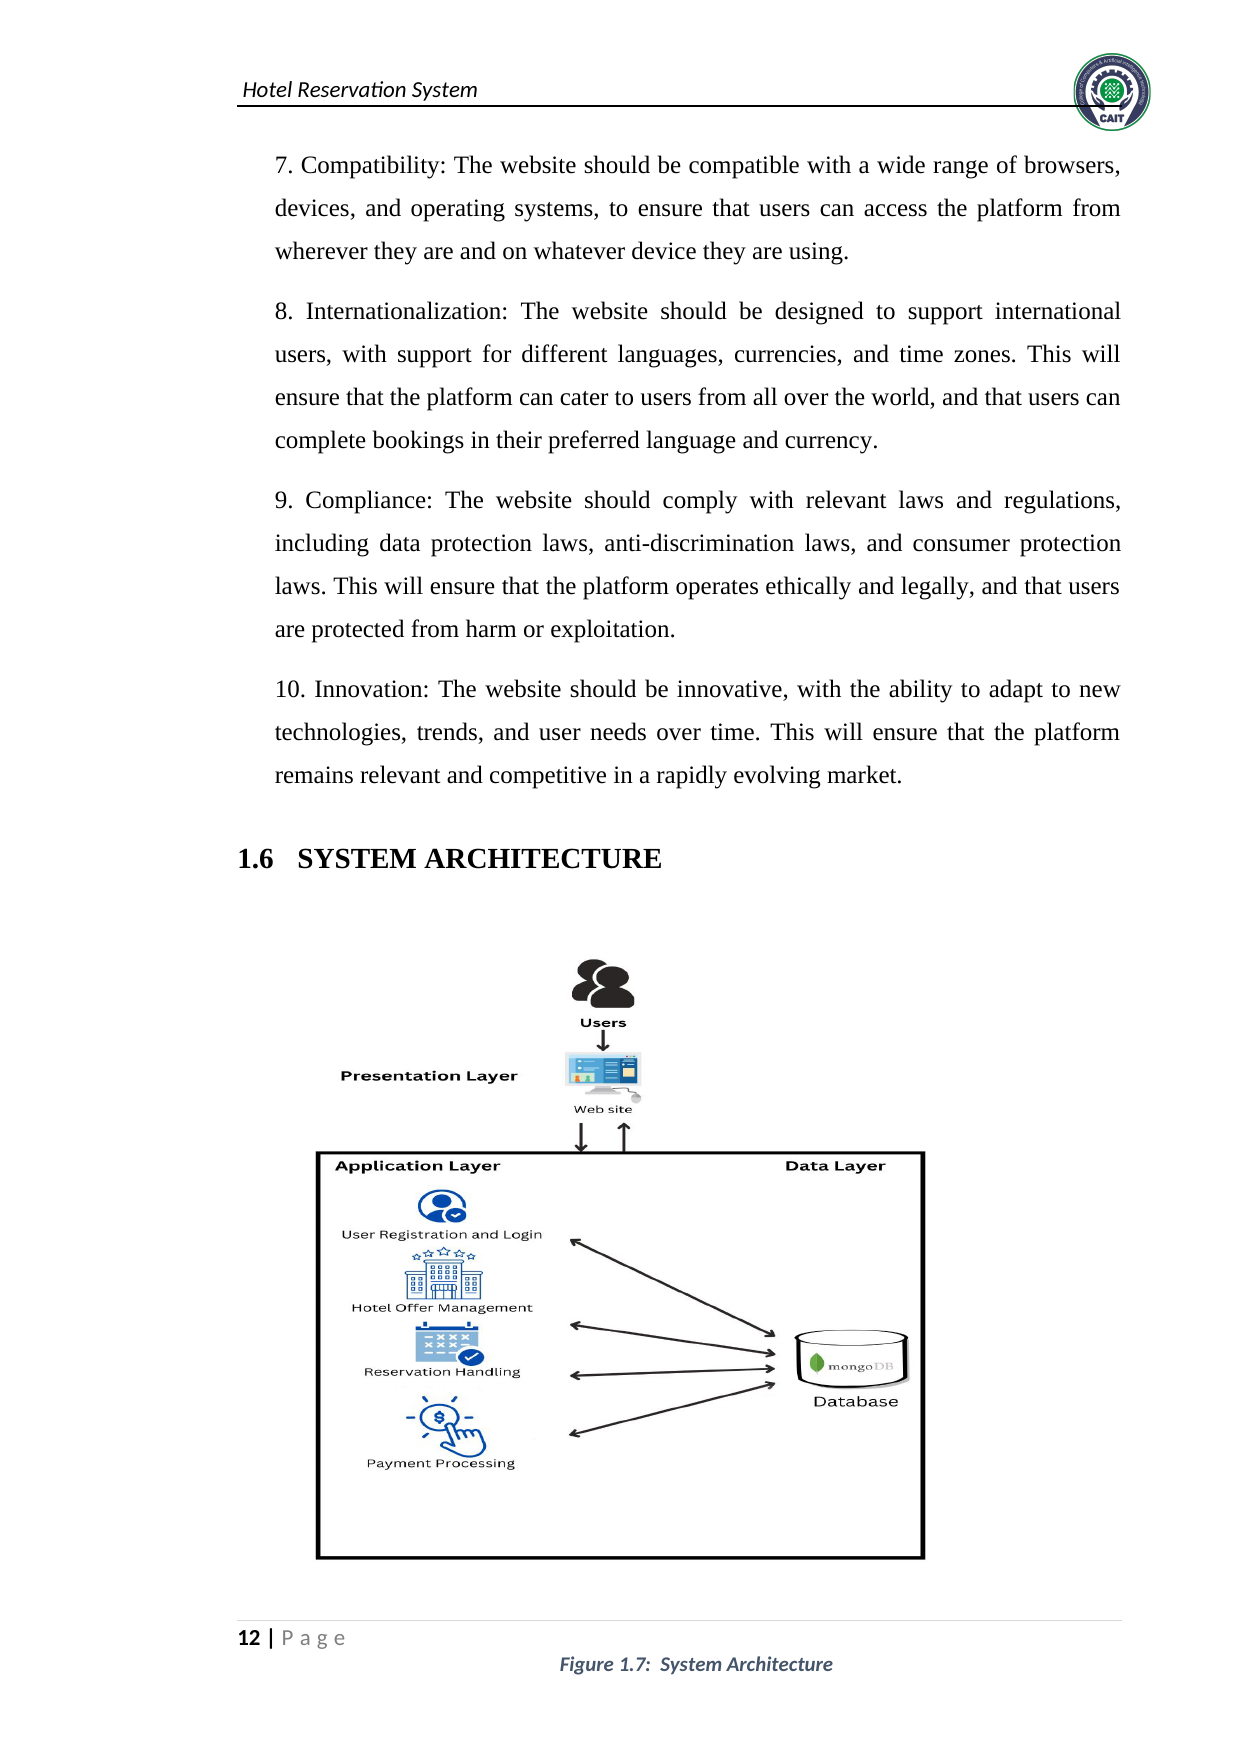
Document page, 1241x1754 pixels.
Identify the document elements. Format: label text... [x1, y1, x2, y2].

picture [1073, 53, 1151, 131]
text 7. Compatibility: The website should be compatible with a wide range of browsers, devices, and operating systems, to ensure that users can access the platform from wherever they are and on whatever device they are using. [274, 150, 1122, 265]
text 10. Innovation: The website should be innovative, with the ability to adapt to new technologies, trends, and user needs over time. This will ensure that the platform remains relevant and competitive in a rapidly evolving market. [274, 674, 1122, 789]
subtitle System Architecture [237, 841, 1122, 875]
text 9. Compliance: The website should comply with relevant laws and regulations, including data protection laws, anti-discrimination laws, and consumer protection laws. This will ensure that the platform operates ethically and legally, and that users are protected from harm or exploitation. [274, 485, 1122, 643]
picture [303, 946, 937, 1562]
text 8. Internationalization: The website should be designed to support international users, with support for different languages, currencies, and time zones. This will ensure that the platform can cater to users from all over the world, and that users can complete bookings in their preferred language and currency. [274, 296, 1122, 454]
